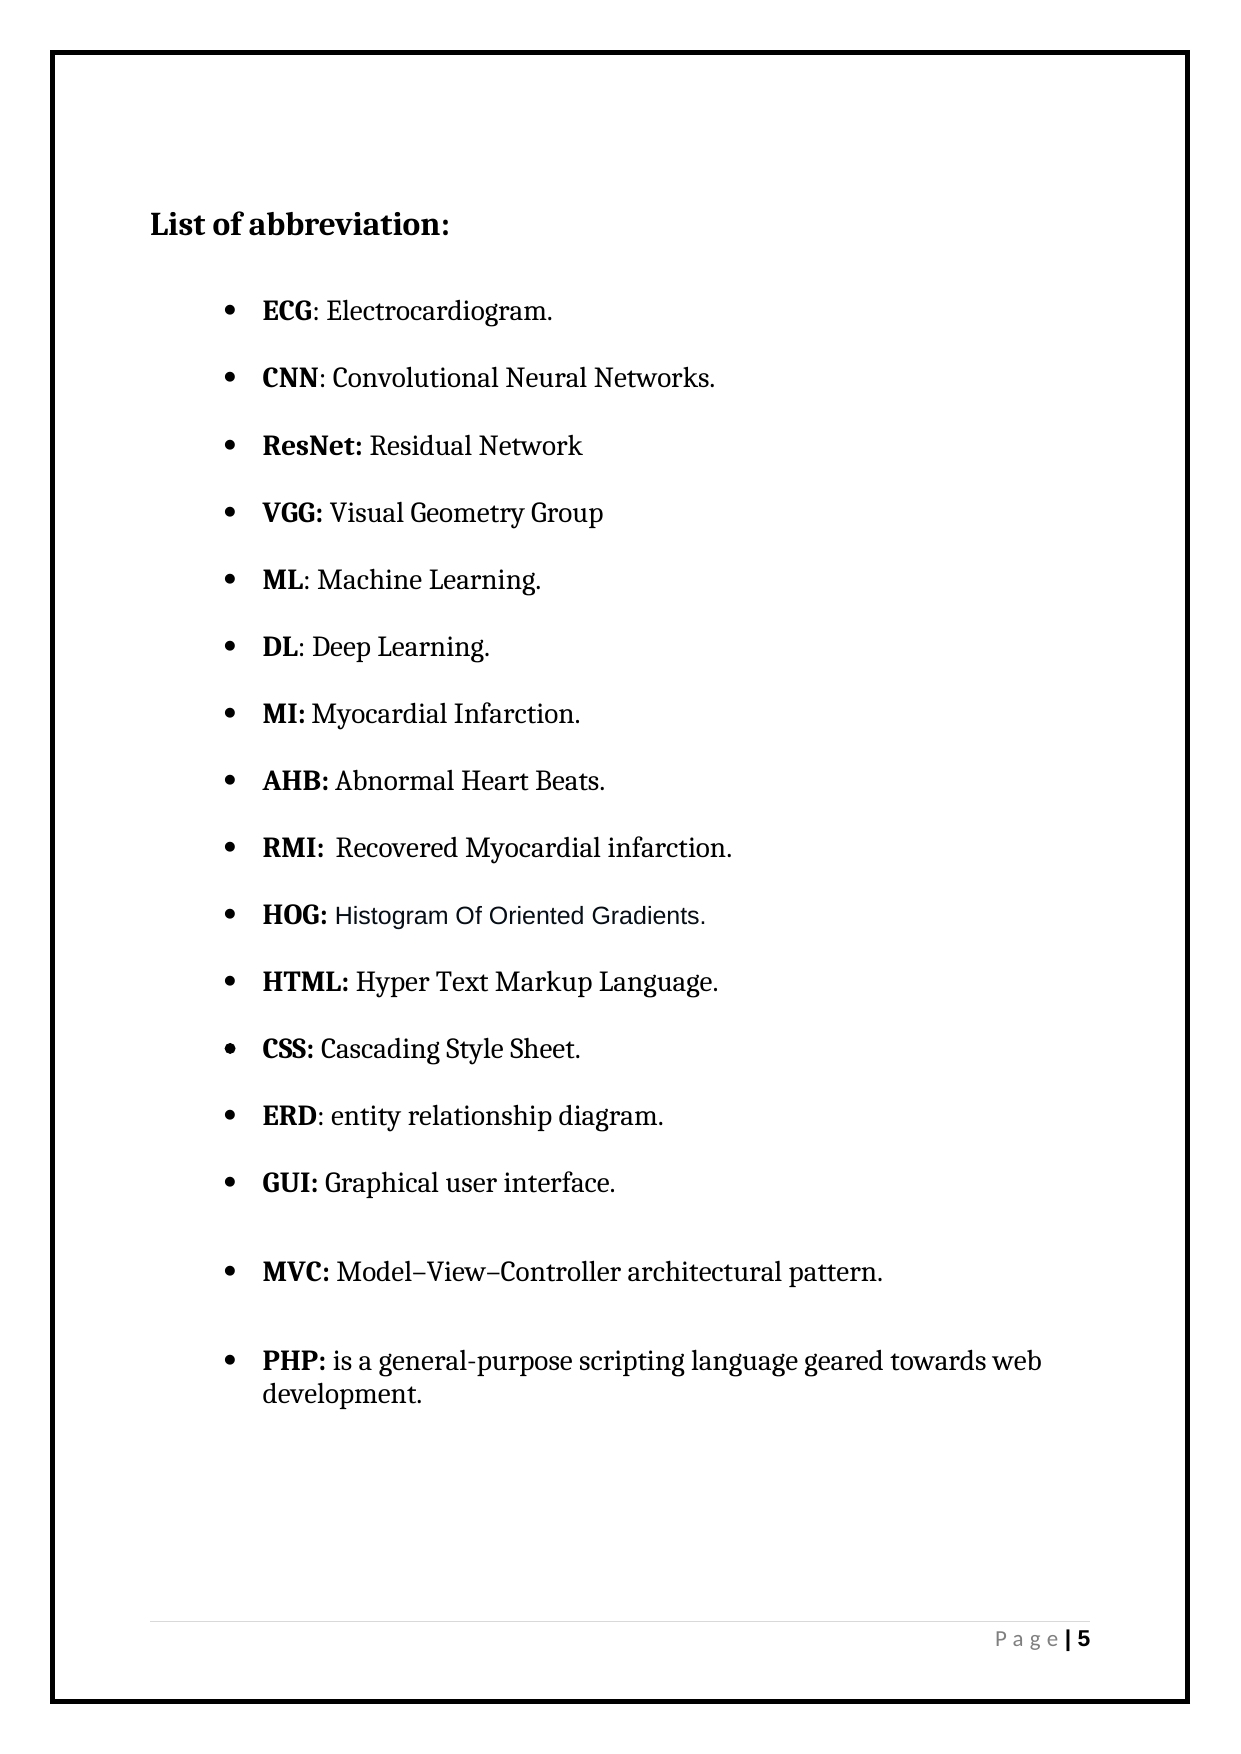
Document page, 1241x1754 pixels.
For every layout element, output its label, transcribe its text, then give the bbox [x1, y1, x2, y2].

list GUI: Graphical user interface. [225, 1167, 1090, 1200]
list AHB: Abnormal Heart Beats. [225, 764, 1090, 798]
list ECG: Electrocardiogram. [225, 294, 1090, 328]
list CSS: Cascading Style Sheet. [225, 1032, 1090, 1066]
list HOG: Histogram Of Oriented Gradients. [225, 898, 1090, 932]
list DL: Deep Learning. [225, 630, 1090, 663]
list PHP: is a general-purpose scripting language geared towards web development. [225, 1344, 1090, 1411]
list HTML: Hyper Text Markup Language. [225, 965, 1090, 999]
list ResNet: Residual Network [225, 429, 1090, 462]
list VGG: Visual Geometry Group [225, 496, 1090, 529]
subtitle List of abbreviation: [150, 205, 1090, 243]
list MVC: Model–View–Controller architectural pattern. [225, 1255, 1090, 1289]
list CNN: Convolutional Neural Networks. [225, 362, 1090, 395]
list ERD: entity relationship diagram. [225, 1099, 1090, 1133]
list ML: Machine Learning. [225, 563, 1090, 596]
list RMI: Recovered Myocardial infarction. [225, 831, 1090, 865]
list MI: Myocardial Infarction. [225, 697, 1090, 731]
